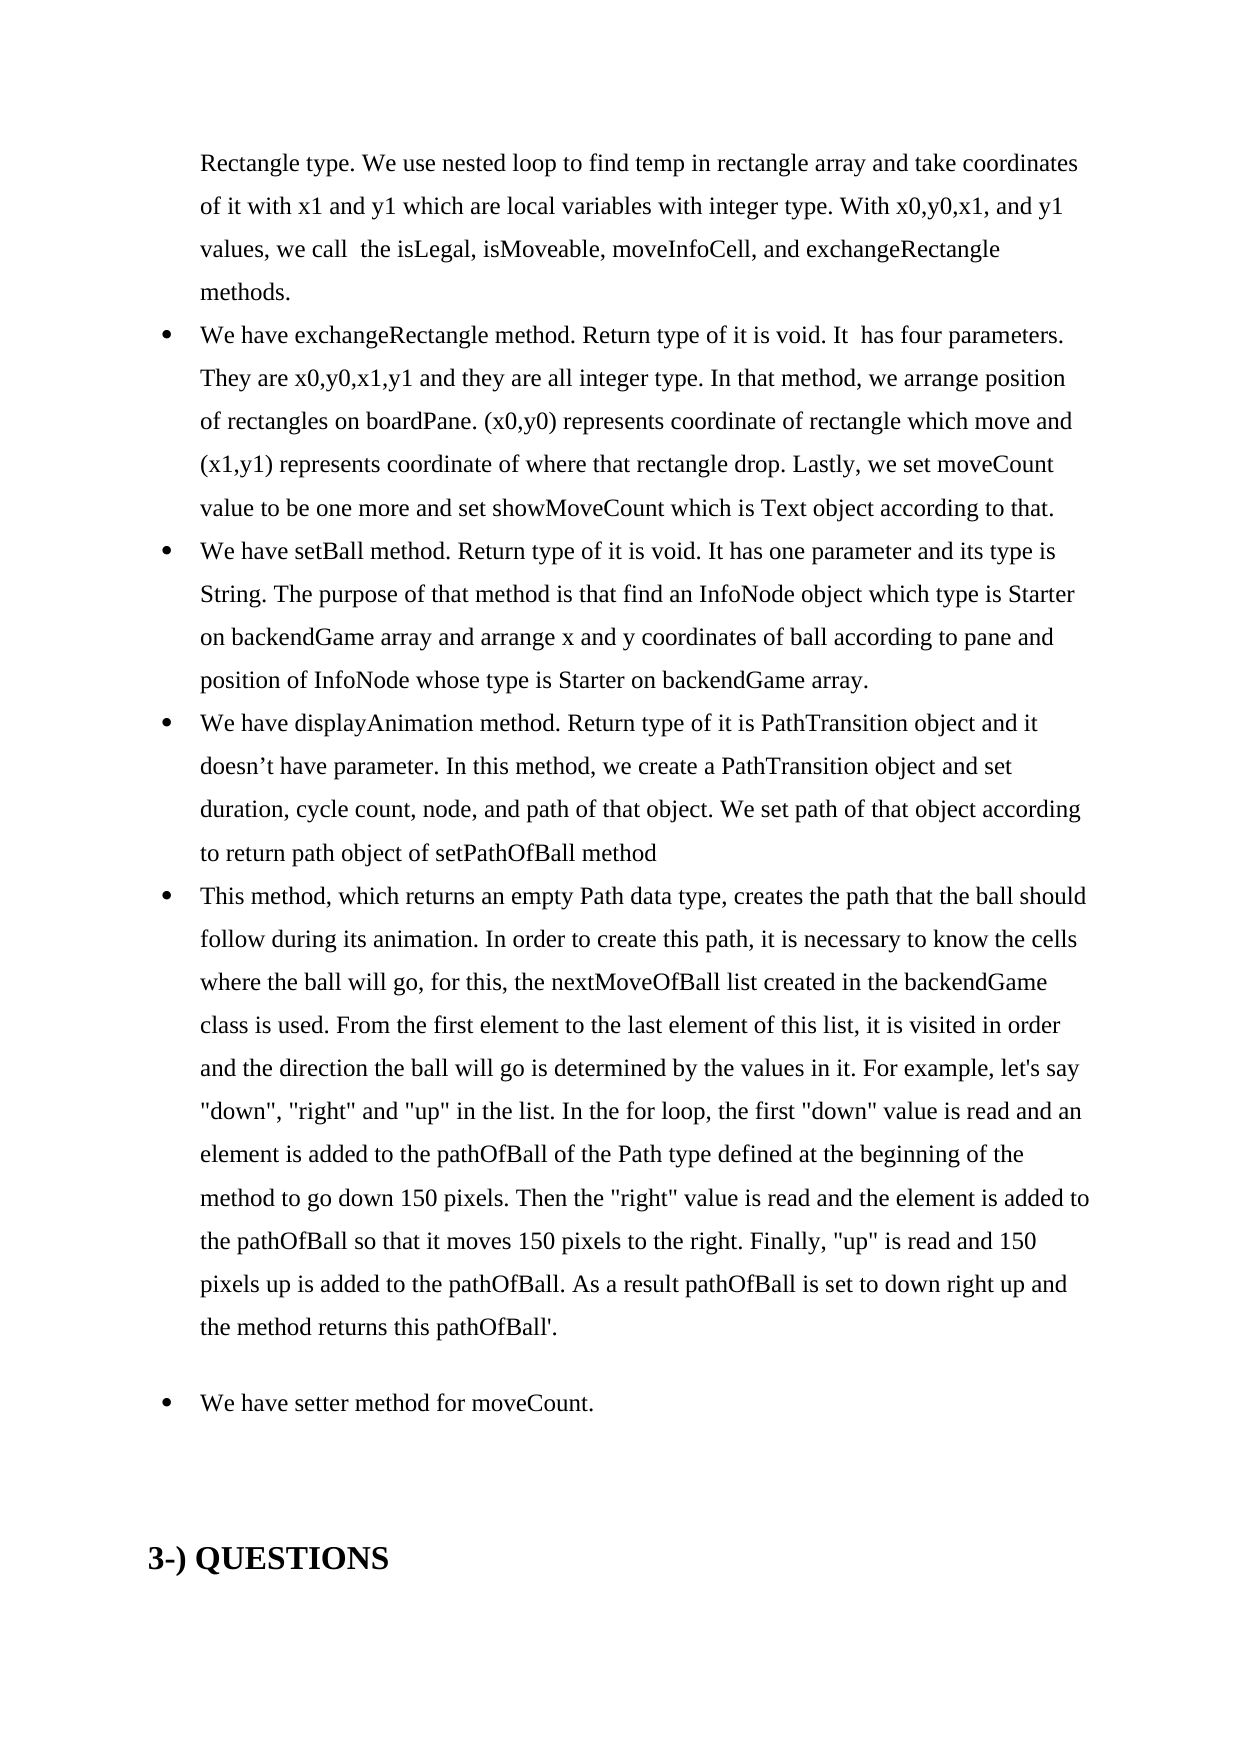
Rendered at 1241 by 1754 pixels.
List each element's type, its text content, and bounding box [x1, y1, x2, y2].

list This method, which returns an empty Path data type, creates the path that the ball should follow during its animation. In order to create this path, it is necessary to know the cells where the ball will go, for this, the nextMoveOfBall list created in the backendGame class is used. From the first element to the last element of this list, it is visited in order and the direction the ball will go is determined by the values in it. For example, let's say "down", "right" and "up" in the list. In the for loop, the first "down" value is read and an element is added to the pathOfBall of the Path type defined at the beginning of the method to go down 150 pixels. Then the "right" value is read and the element is added to the pathOfBall so that it moves 150 pixels to the right. Finally, "up" is read and 150 pixels up is added to the pathOfBall. As a result pathOfBall is set to down right up and the method returns this pathOfBall'. [162, 881, 1093, 1341]
list We have setBall method. Return type of it is void. It has one parameter and its type is String. The purpose of that method is that find an InfoNode object which type is Starter on backendGame array and arrange x and y coordinates of ball according to pane and position of InfoNode whose type is Starter on backendGame array. [162, 536, 1093, 694]
list We have exchangeRectangle method. Return type of it is void. It has four parameters. They are x0,y0,x1,y1 and they are all integer type. In that method, we arrange position of rectangles on boardPane. (x0,y0) represents coordinate of rectangle which move and (x1,y1) represents coordinate of where that rectangle drop. Lastly, we set moveCount value to be one more and set showMoveCount which is Text object according to that. [162, 320, 1093, 521]
text 3-) QUESTIONS [148, 1539, 1093, 1577]
list We have displayAnimation method. Return type of it is PathTransition object and it doesn’t have parameter. In this method, we create a PathTransition object and set duration, cycle count, node, and path of that object. We set path of that object according to return path object of setPathOfBall method [162, 708, 1093, 866]
list We have setter method for moveCount. [162, 1388, 1093, 1417]
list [162, 148, 1093, 306]
